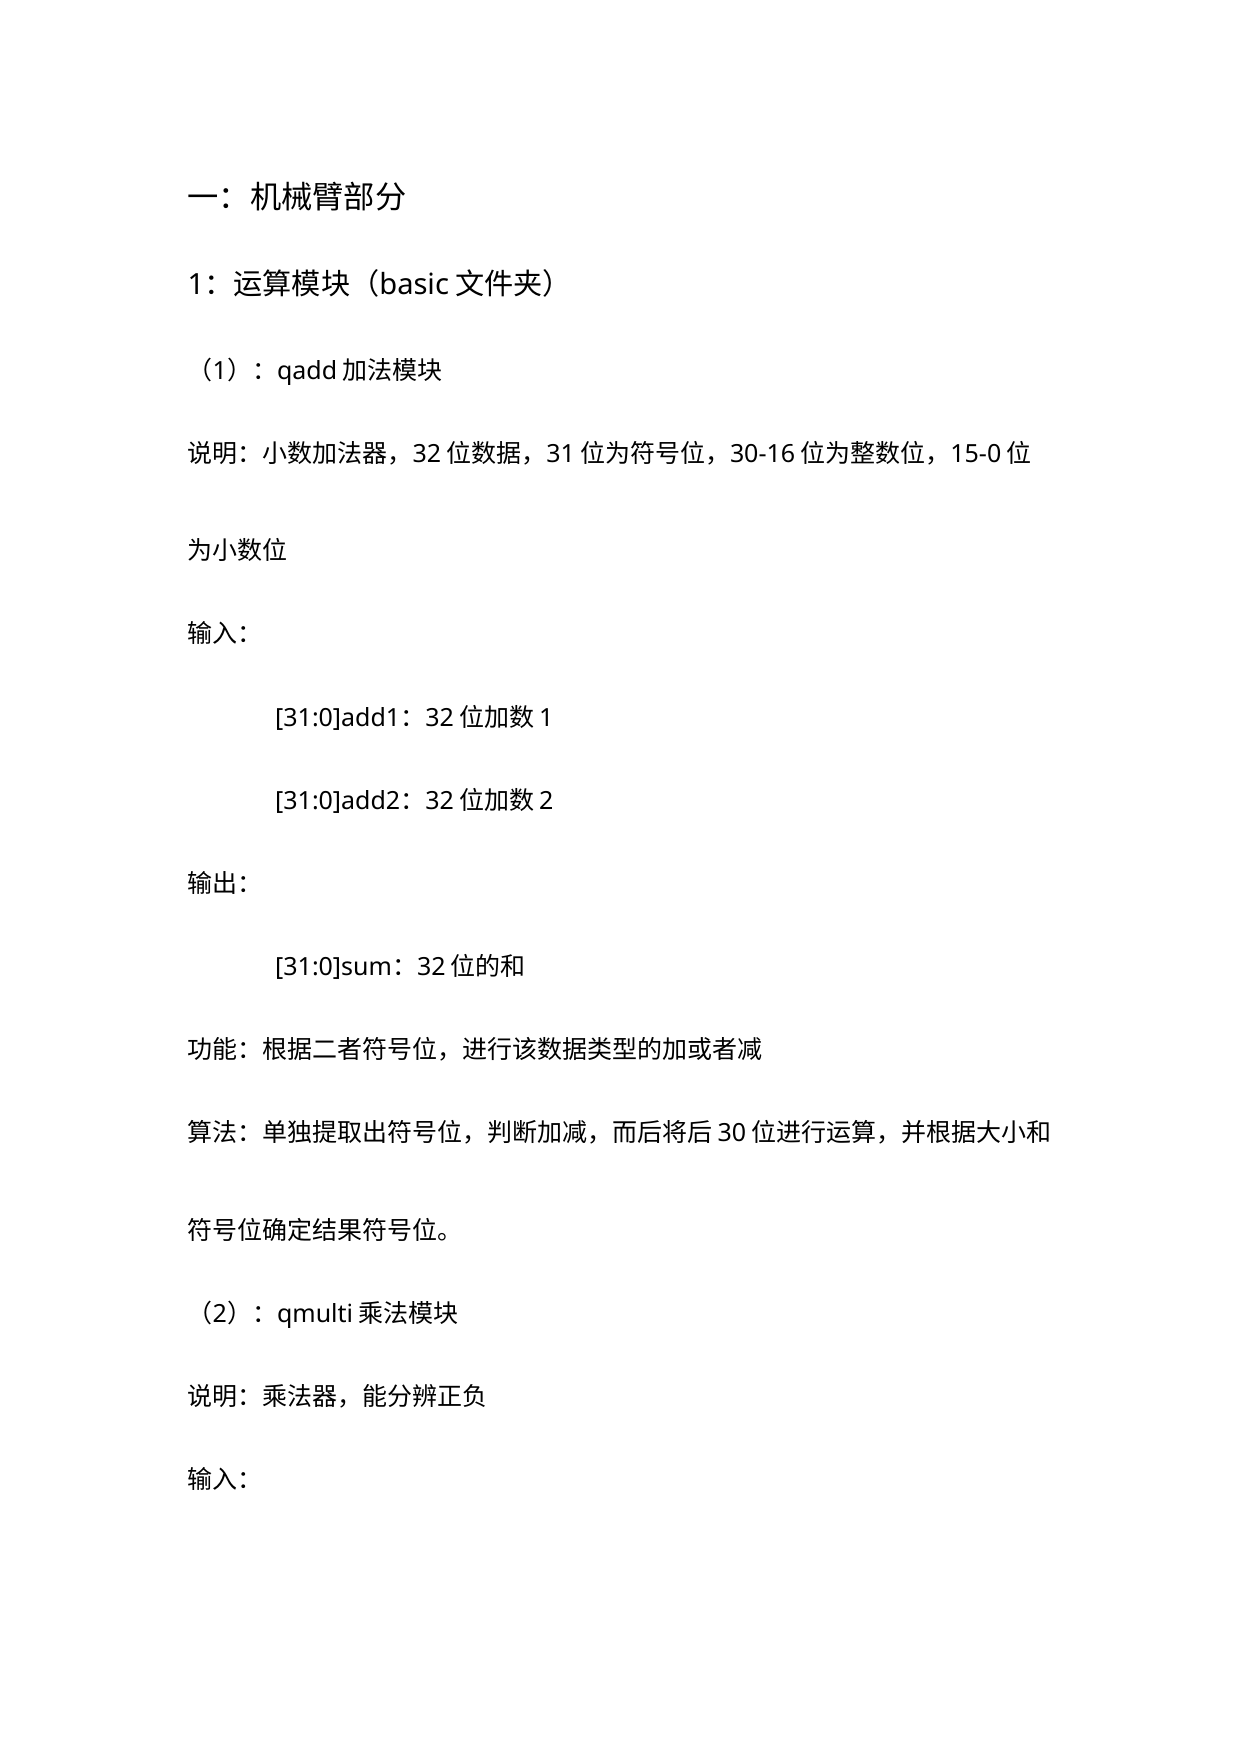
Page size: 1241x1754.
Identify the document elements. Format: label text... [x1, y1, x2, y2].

text 输出： [187, 849, 1053, 914]
text （2）：qmulti乘法模块 [187, 1279, 1053, 1344]
text （1）：qadd加法模块 [187, 336, 1053, 401]
text [31:0]add2：32位加数2 [231, 766, 1053, 831]
text 功能：根据二者符号位，进行该数据类型的加或者减 [187, 1015, 1053, 1080]
text 说明：小数加法器，32位数据，31位为符号位，30-16位为整数位，15-0位为小数位 [187, 419, 1053, 581]
text 输入： [187, 1445, 1053, 1510]
text [31:0]add1：32位加数1 [231, 683, 1053, 748]
text [31:0]sum：32位的和 [187, 932, 1053, 997]
text 一：机械臂部分 [187, 162, 1053, 227]
text 输入： [187, 599, 1053, 664]
text 1：运算模块（basic文件夹） [187, 249, 1053, 314]
text 算法：单独提取出符号位，判断加减，而后将后30位进行运算，并根据大小和符号位确定结果符号位。 [187, 1098, 1053, 1261]
text 说明：乘法器，能分辨正负 [187, 1362, 1053, 1427]
